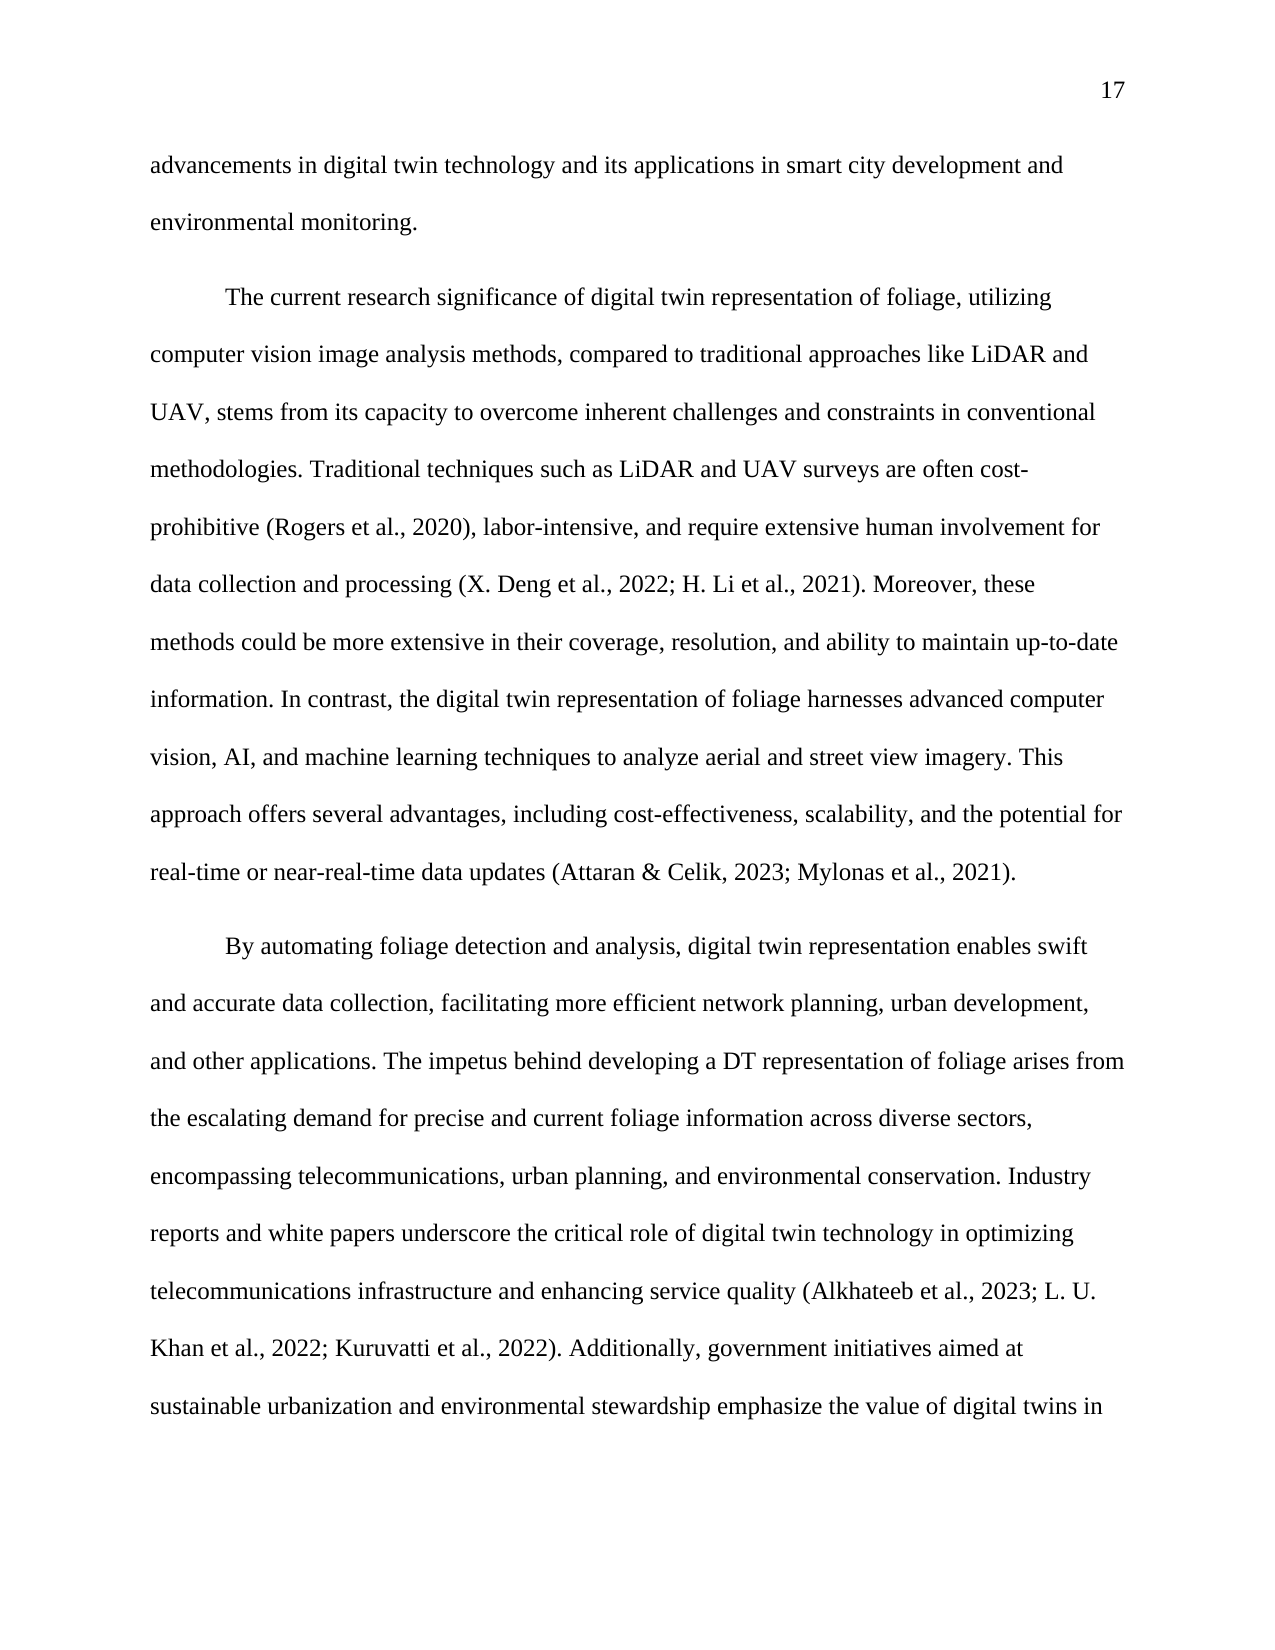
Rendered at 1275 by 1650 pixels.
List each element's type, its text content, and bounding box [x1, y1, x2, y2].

text The current research significance of digital twin representation of foliage, utilizing computer vision image analysis methods, compared to traditional approaches like LiDAR and UAV, stems from its capacity to overcome inherent challenges and constraints in conventional methodologies. Traditional techniques such as LiDAR and UAV surveys are often cost-prohibitive (Rogers et al., 2020), labor-intensive, and require extensive human involvement for data collection and processing (X. Deng et al., 2022; H. Li et al., 2021). Moreover, these methods could be more extensive in their coverage, resolution, and ability to maintain up-to-date information. In contrast, the digital twin representation of foliage harnesses advanced computer vision, AI, and machine learning techniques to analyze aerial and street view imagery. This approach offers several advantages, including cost-effectiveness, scalability, and the potential for real-time or near-real-time data updates (Attaran & Celik, 2023; Mylonas et al., 2021). [150, 282, 1125, 885]
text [150, 931, 1125, 1419]
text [150, 150, 1125, 236]
